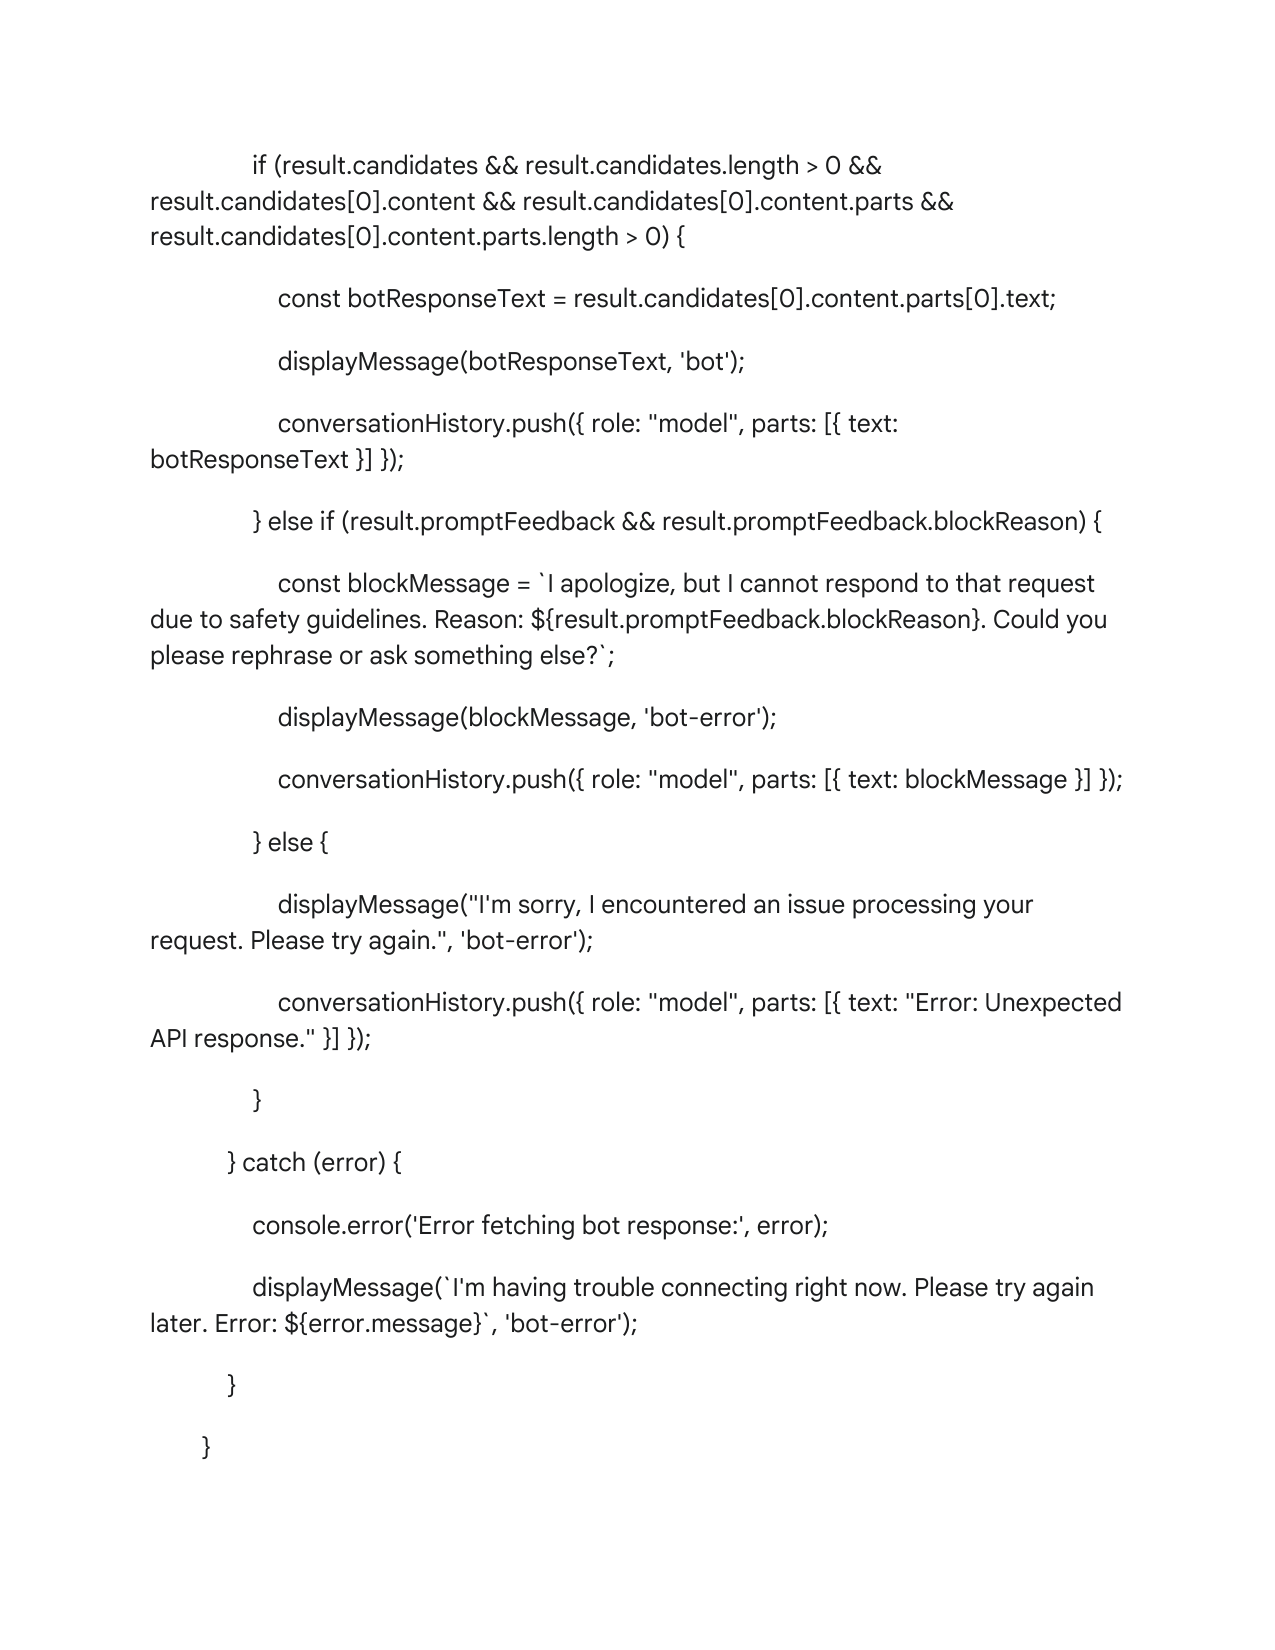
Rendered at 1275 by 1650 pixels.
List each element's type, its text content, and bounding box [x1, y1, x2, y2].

text conversationHistory.push({ role: "model", parts: [{ text: "Error: Unexpected API response." }] }); [150, 987, 1125, 1054]
text displayMessage(botResponseText, 'bot'); [150, 346, 1125, 377]
text const blockMessage = `I apologize, but I cannot respond to that request due to safety guidelines. Reason: ${result.promptFeedback.blockReason}. Could you please rephrase or ask something else?`; [150, 569, 1125, 671]
text } else { [150, 827, 1125, 858]
text } [150, 1085, 1125, 1117]
text displayMessage(blockMessage, 'bot-error'); [150, 702, 1125, 734]
text console.error('Error fetching bot response:', error); [150, 1210, 1125, 1241]
text conversationHistory.push({ role: "model", parts: [{ text: botResponseText }] }); [150, 408, 1125, 475]
text displayMessage(`I'm having trouble connecting right now. Please try again later. Error: ${error.message}`, 'bot-error'); [150, 1272, 1125, 1339]
text conversationHistory.push({ role: "model", parts: [{ text: blockMessage }] }); [150, 765, 1125, 796]
text if (result.candidates && result.candidates.length > 0 && result.candidates[0].content && result.candidates[0].content.parts && result.candidates[0].content.parts.length > 0) { [150, 150, 1125, 253]
text } catch (error) { [150, 1148, 1125, 1179]
text } else if (result.promptFeedback && result.promptFeedback.blockReason) { [150, 506, 1125, 538]
text const botResponseText = result.candidates[0].content.parts[0].text; [150, 284, 1125, 315]
text } [150, 1370, 1125, 1402]
text displayMessage("I'm sorry, I encountered an issue processing your request. Please try again.", 'bot-error'); [150, 889, 1125, 956]
text } [150, 1432, 1125, 1464]
